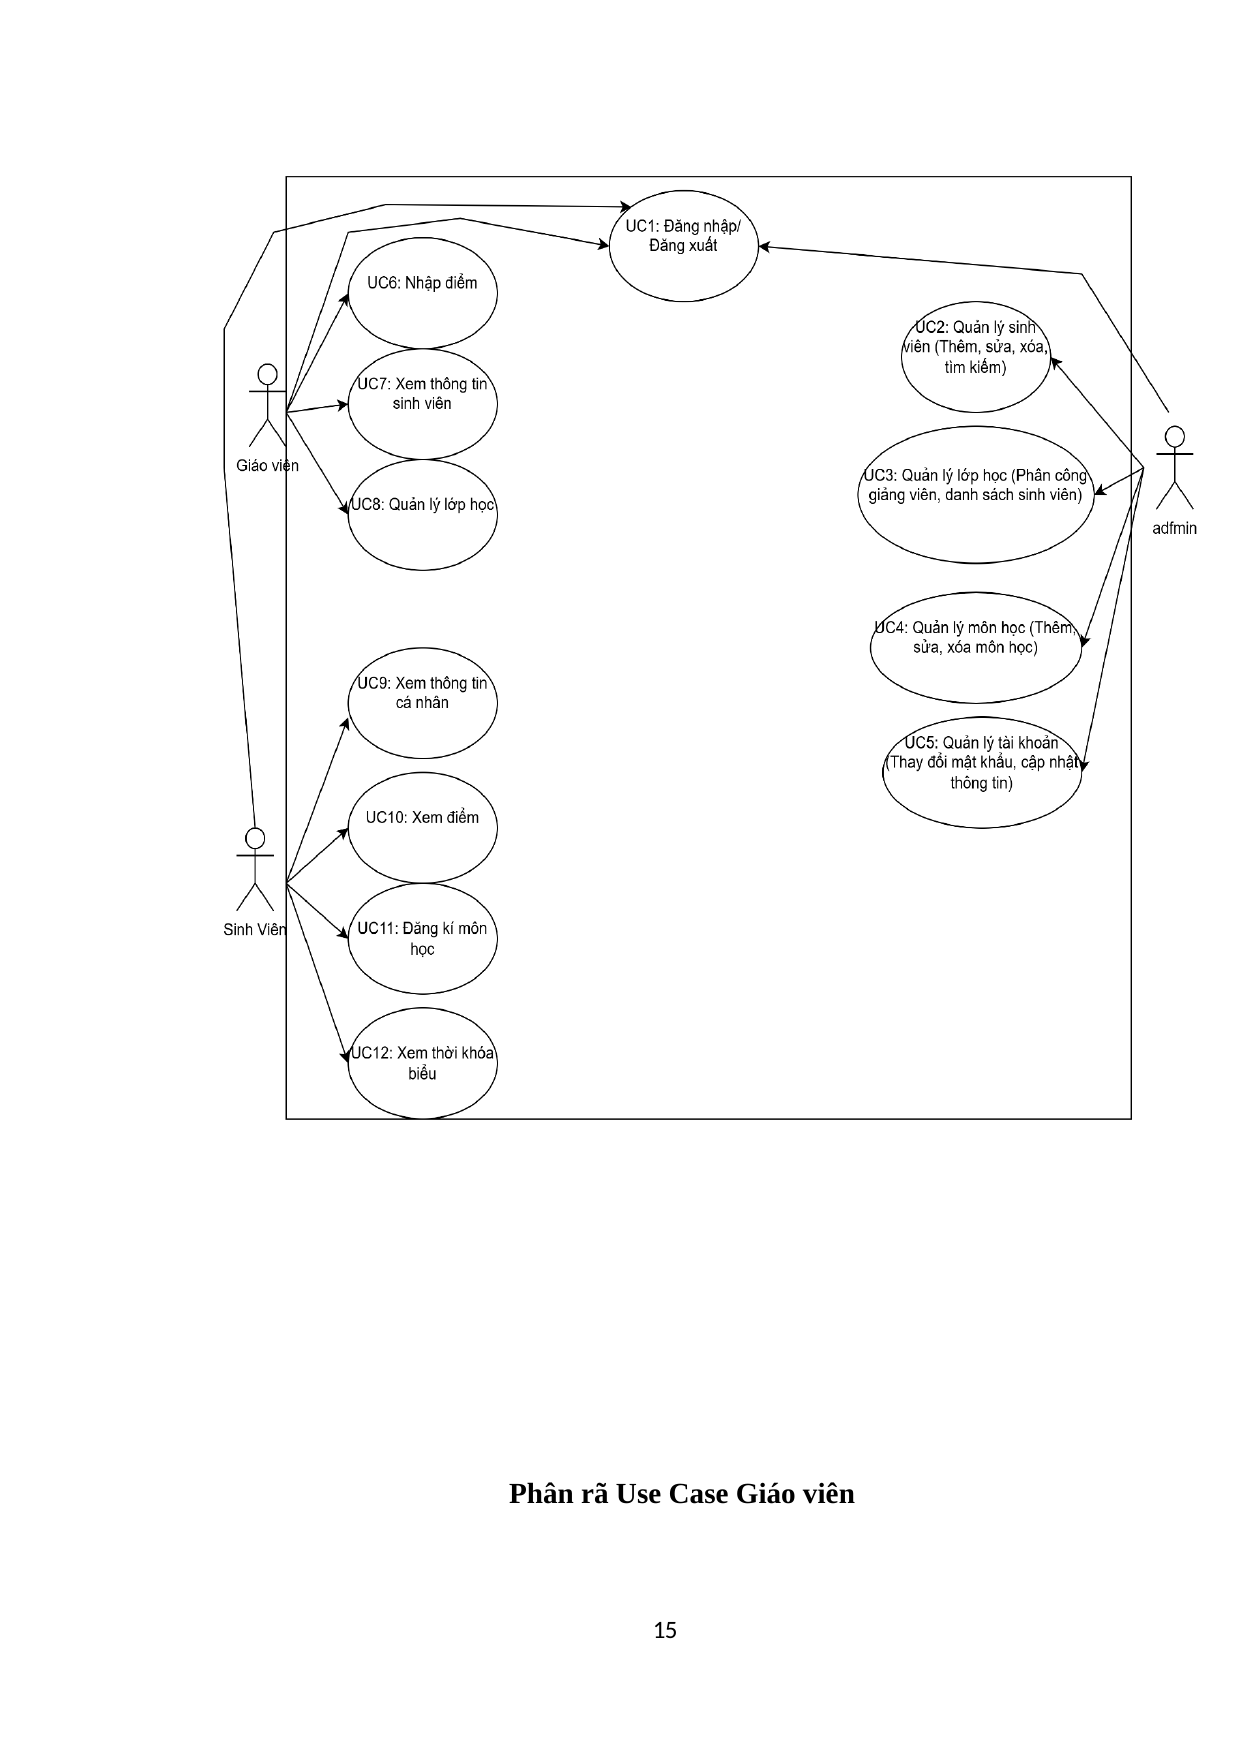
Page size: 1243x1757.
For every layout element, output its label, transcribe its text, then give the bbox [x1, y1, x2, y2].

picture [202, 162, 1210, 1133]
text Phân rã Use Case Giáo viên [121, 1476, 1243, 1509]
